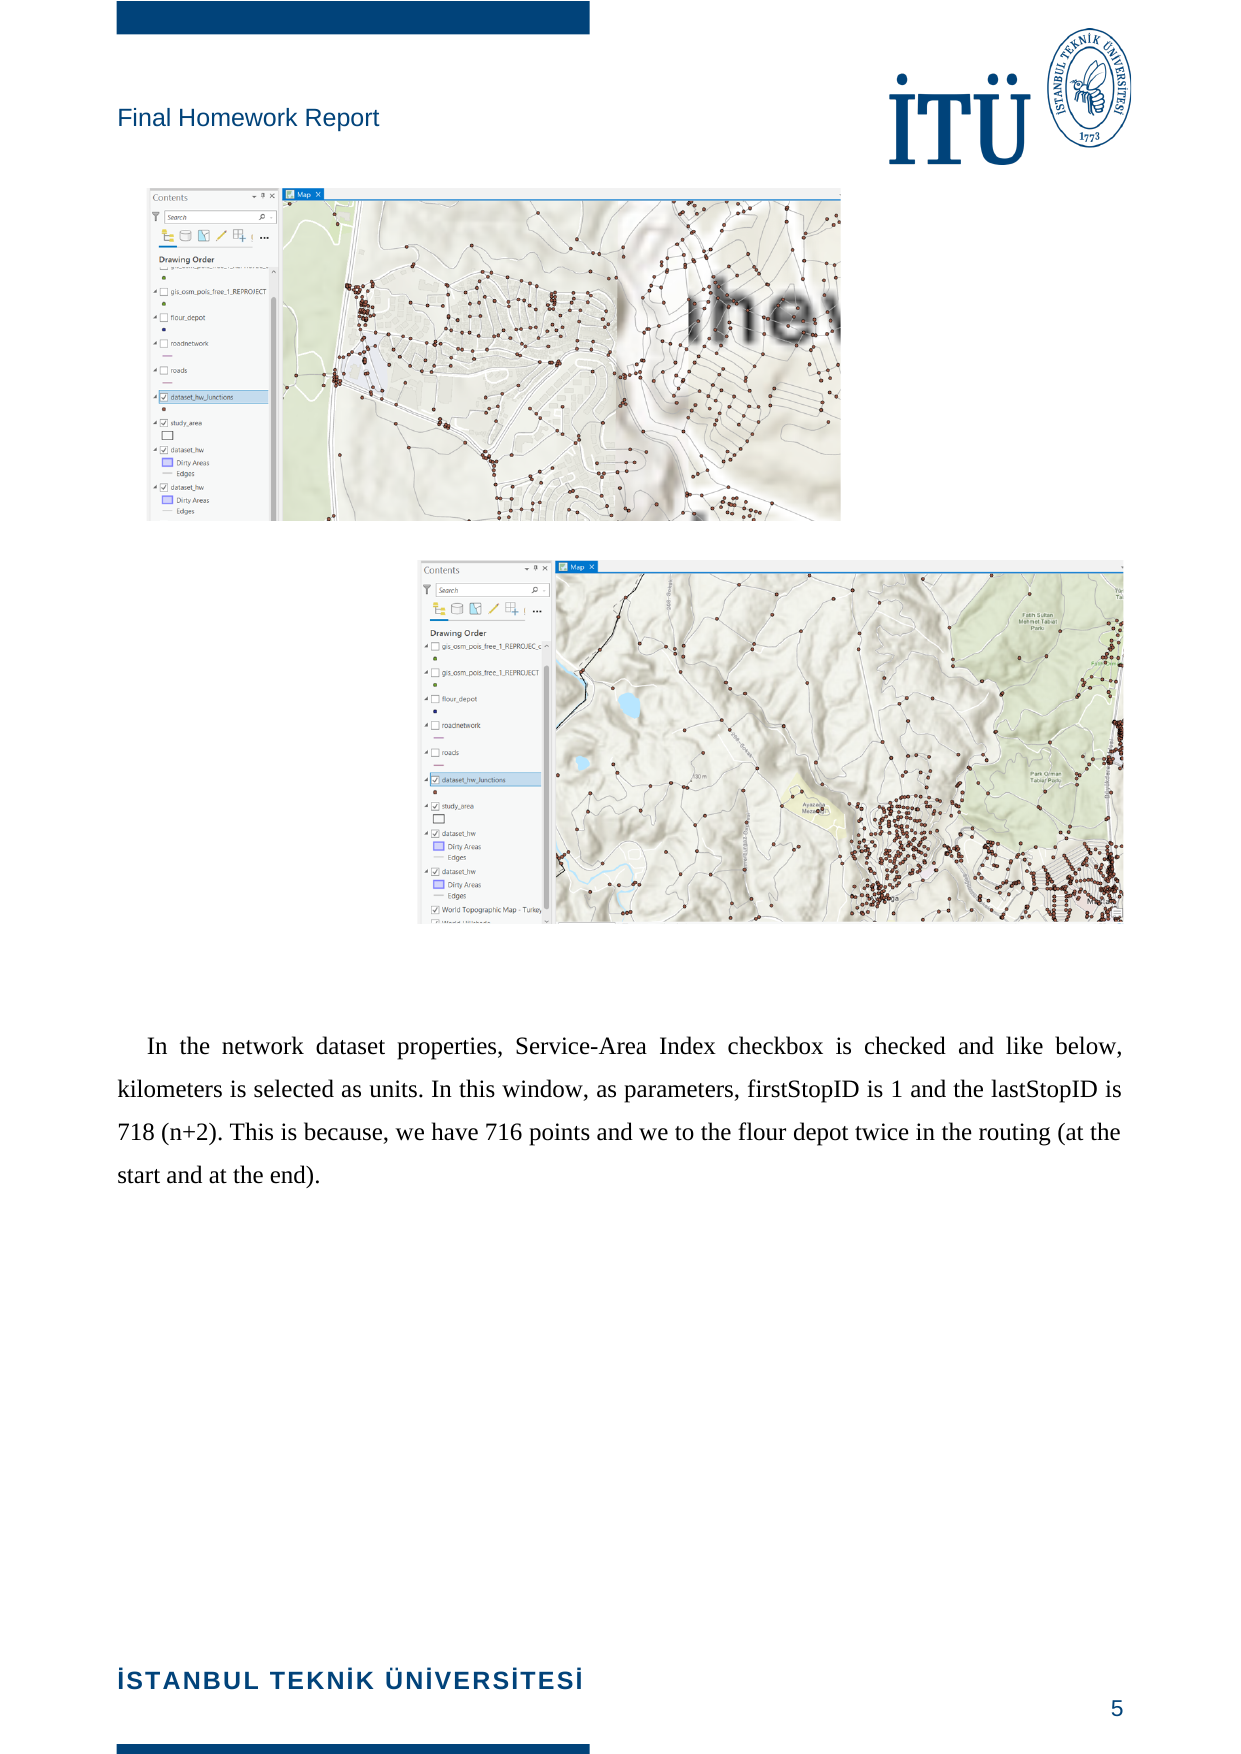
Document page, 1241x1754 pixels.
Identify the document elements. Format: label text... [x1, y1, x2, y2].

picture [889, 28, 1132, 165]
text In the network dataset properties, Service-Area Index checkbox is checked and like below, kilometers is selected as units. In this window, as parameters, firstStopID is 1 and the lastStopID is 718 (n+2). This is because, we have 716 points and we to the flour depot twice in the routing (at the start and at the end). [117, 1031, 1123, 1189]
picture [417, 560, 1124, 924]
picture [146, 188, 841, 521]
